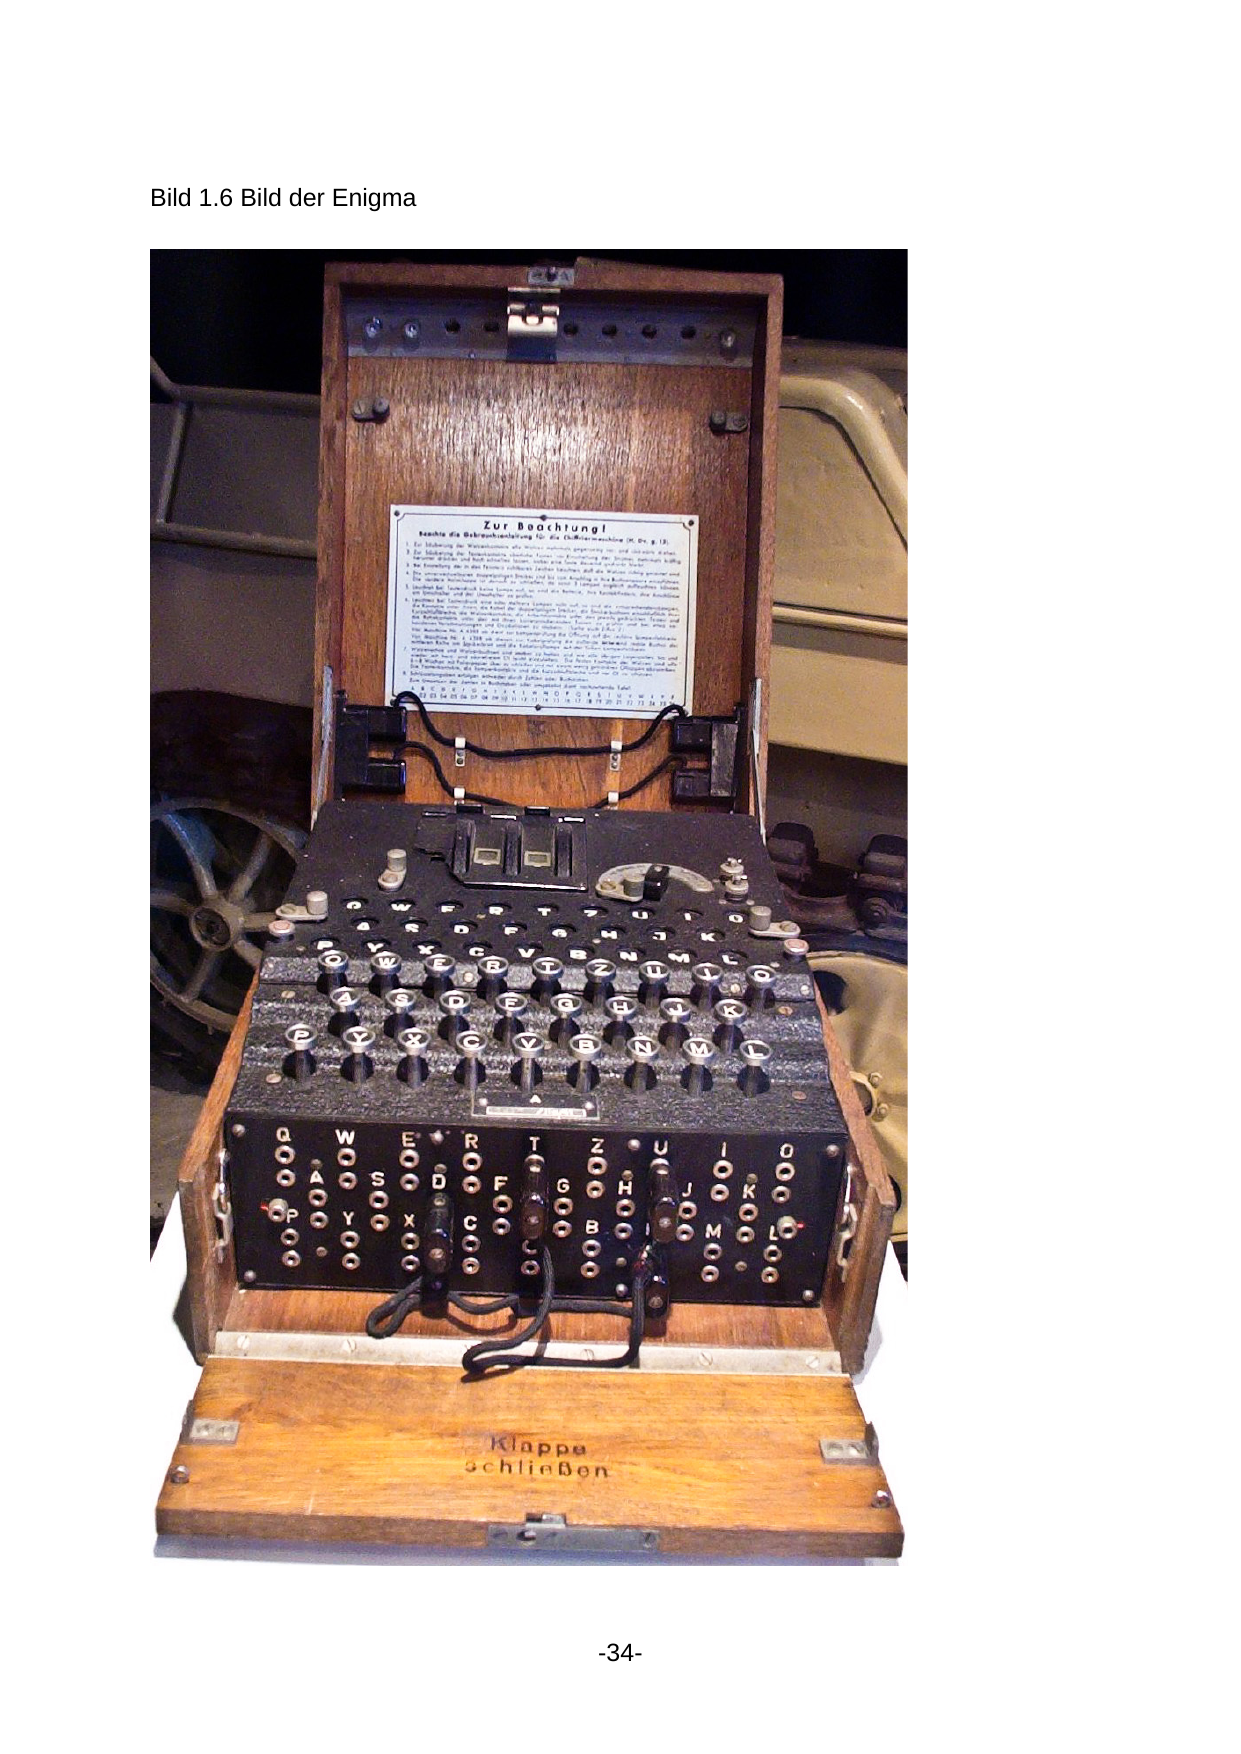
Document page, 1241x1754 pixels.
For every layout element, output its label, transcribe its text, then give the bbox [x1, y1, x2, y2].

text Bild 1.6 Bild der Enigma [150, 183, 1090, 212]
picture [150, 249, 908, 1566]
